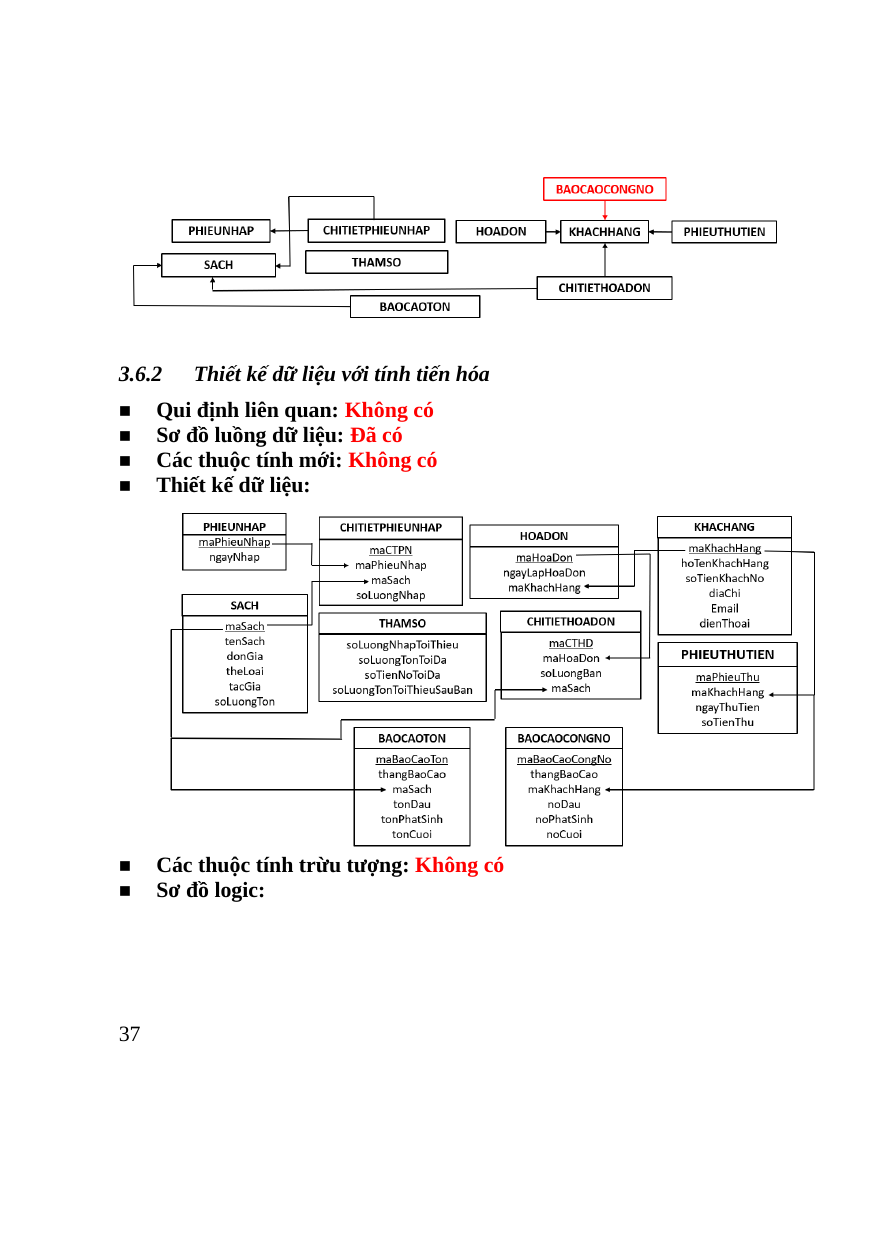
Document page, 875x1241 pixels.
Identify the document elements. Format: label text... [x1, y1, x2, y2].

list Thiết kế dữ liệu: [118, 472, 786, 497]
list Các thuộc tính mới: Không có [118, 447, 786, 472]
picture [156, 497, 823, 853]
subtitle Thiết kế dữ liệu với tính tiến hóa [118, 361, 786, 387]
list Sơ đồ logic: [118, 877, 786, 903]
picture [118, 158, 786, 324]
list Qui định liên quan: Không có [118, 397, 786, 422]
list Sơ đồ luồng dữ liệu: Đã có [118, 422, 786, 447]
list Các thuộc tính trừu tượng: Không có [118, 852, 786, 877]
